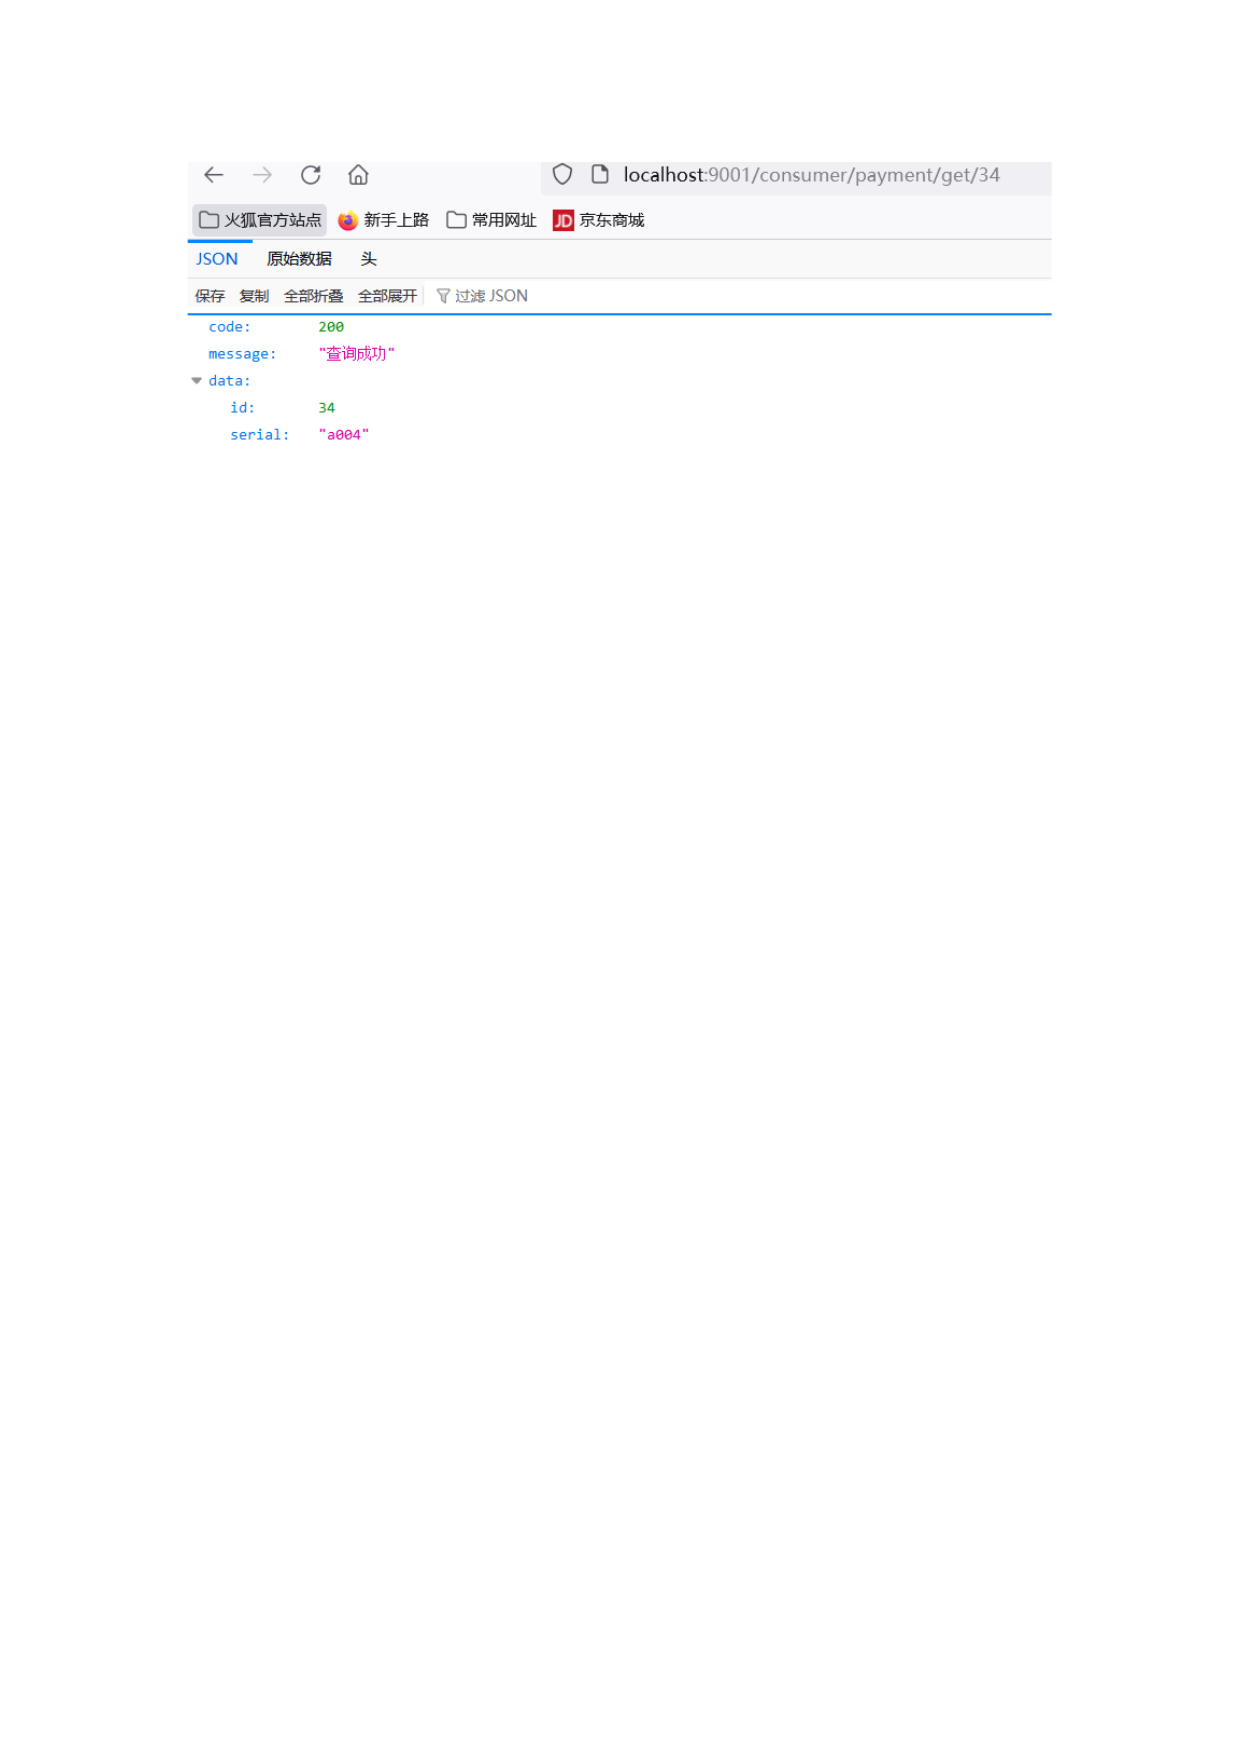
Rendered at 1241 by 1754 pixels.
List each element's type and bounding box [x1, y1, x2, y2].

picture [187, 162, 1052, 459]
